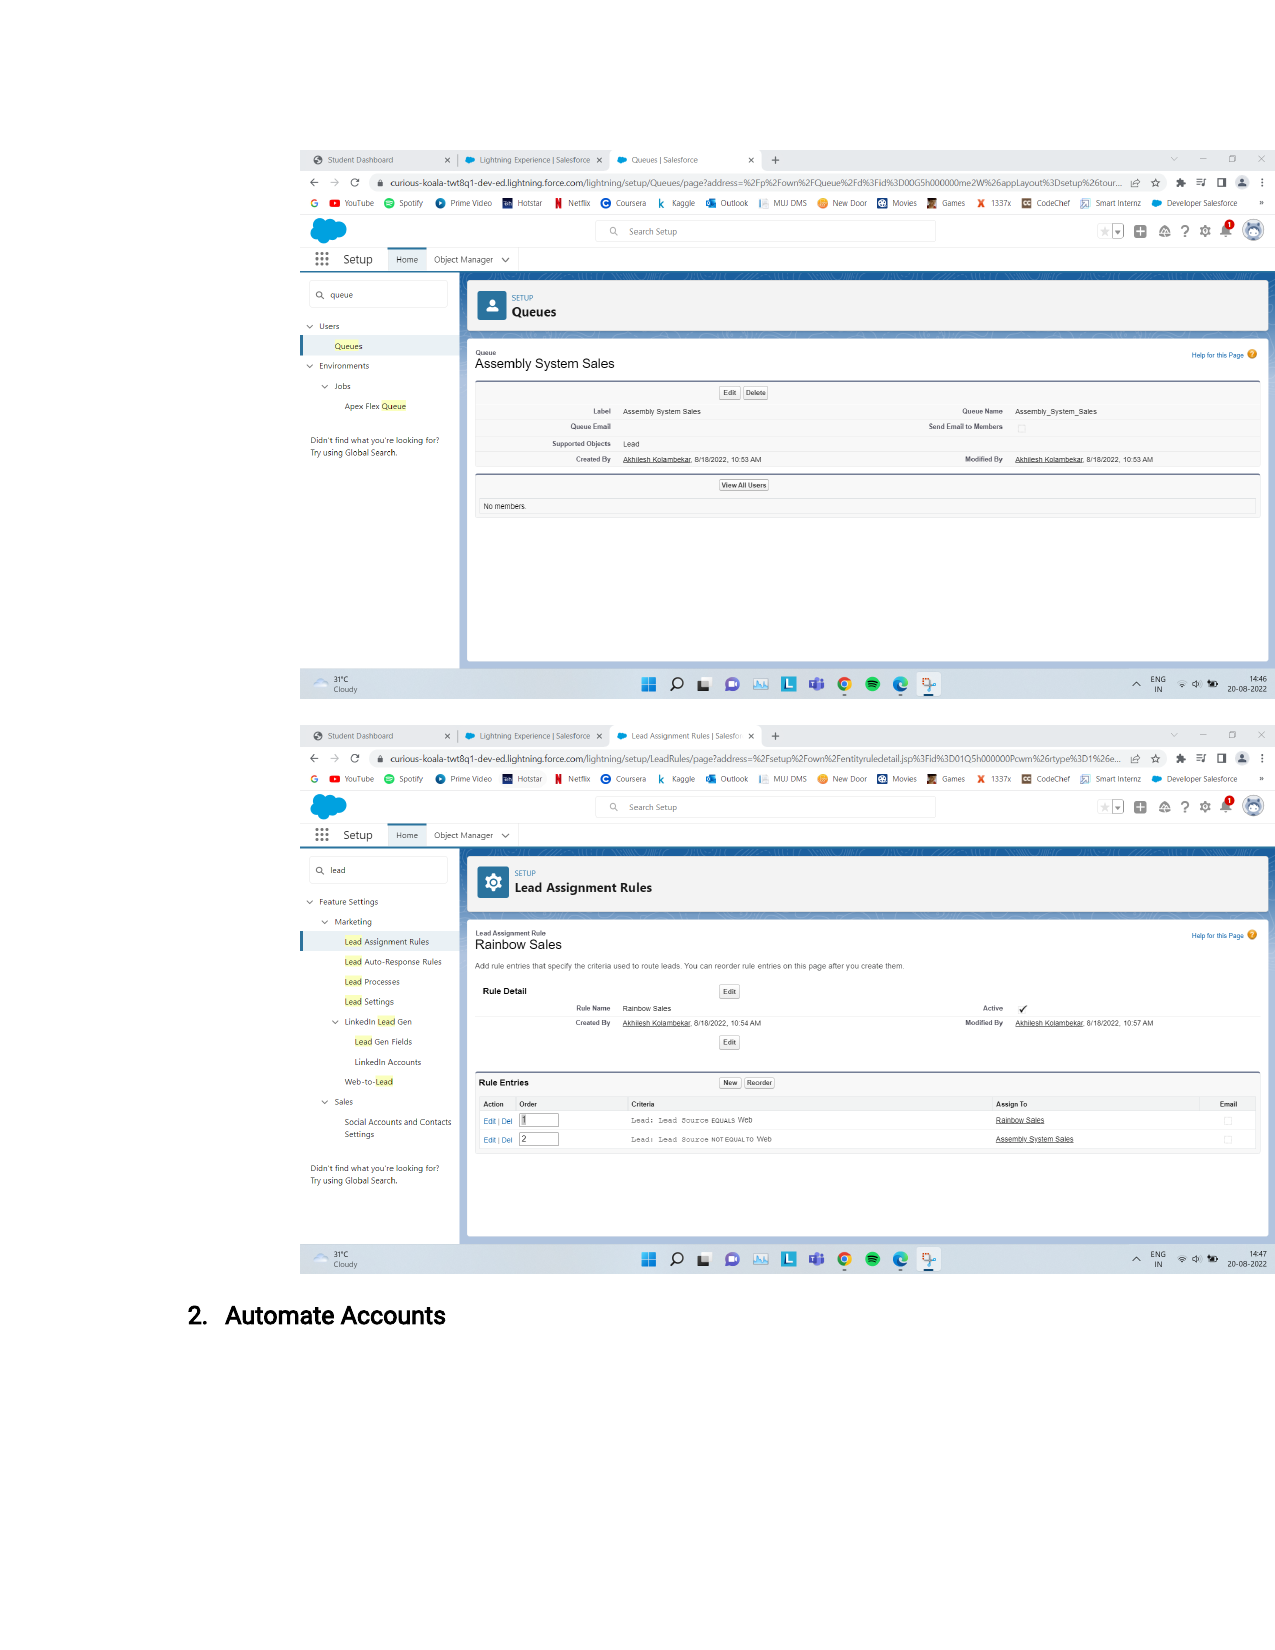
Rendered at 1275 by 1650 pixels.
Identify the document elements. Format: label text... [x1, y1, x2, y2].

picture [300, 725, 1275, 1274]
list Automate Accounts [187, 1301, 1125, 1330]
picture [300, 150, 1275, 699]
